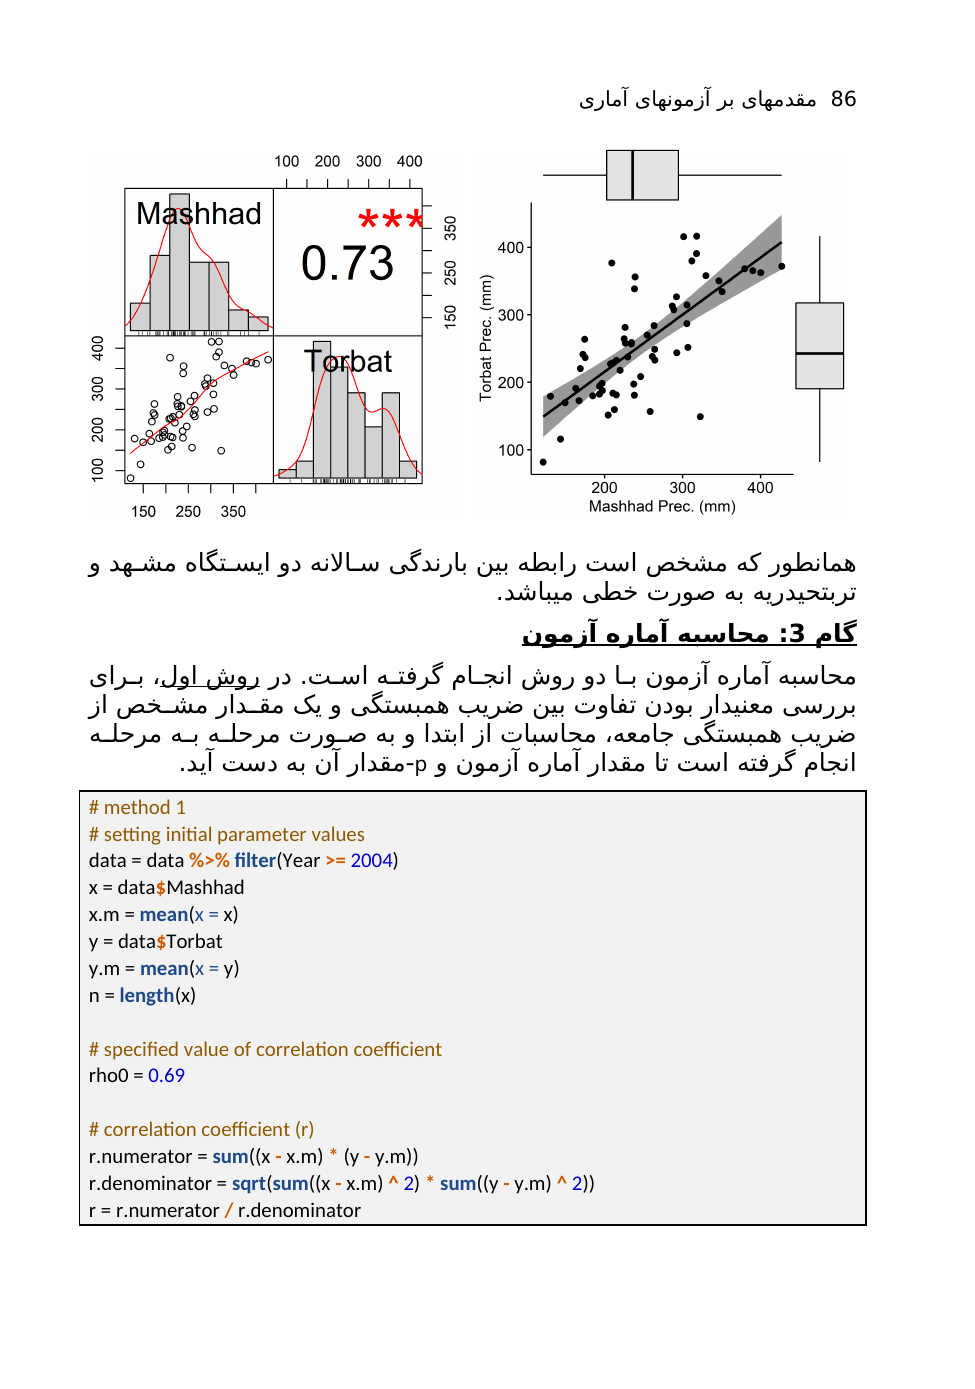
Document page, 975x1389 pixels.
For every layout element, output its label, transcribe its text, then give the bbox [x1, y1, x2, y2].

table_header [89, 136, 473, 536]
picture [88, 148, 462, 524]
table_header [473, 136, 857, 536]
picture [472, 148, 846, 524]
text همانطور که مشخص است رابطه بین بارندگی سالانه دو ایستگاه مشهد و تربت‏حیدریه به صورت خطی می‏باشد. [89, 548, 857, 607]
text محاسبه آماره آزمون با دو روش انجام گرفته است. در روش اول، برای بررسی معنی‏دار بودن تفاوت بین ضریب همبستگی و یک مقدار مشخص از ضریب همبستگی جامعه، محاسبات از ابتدا و به صورت مرحله به مرحله انجام گرفته است تا مقدار آماره آزمون و p-مقدار آن به دست آید. [89, 661, 857, 778]
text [80, 792, 865, 1224]
text گام 3: محاسبه آماره آزمون [89, 619, 857, 648]
